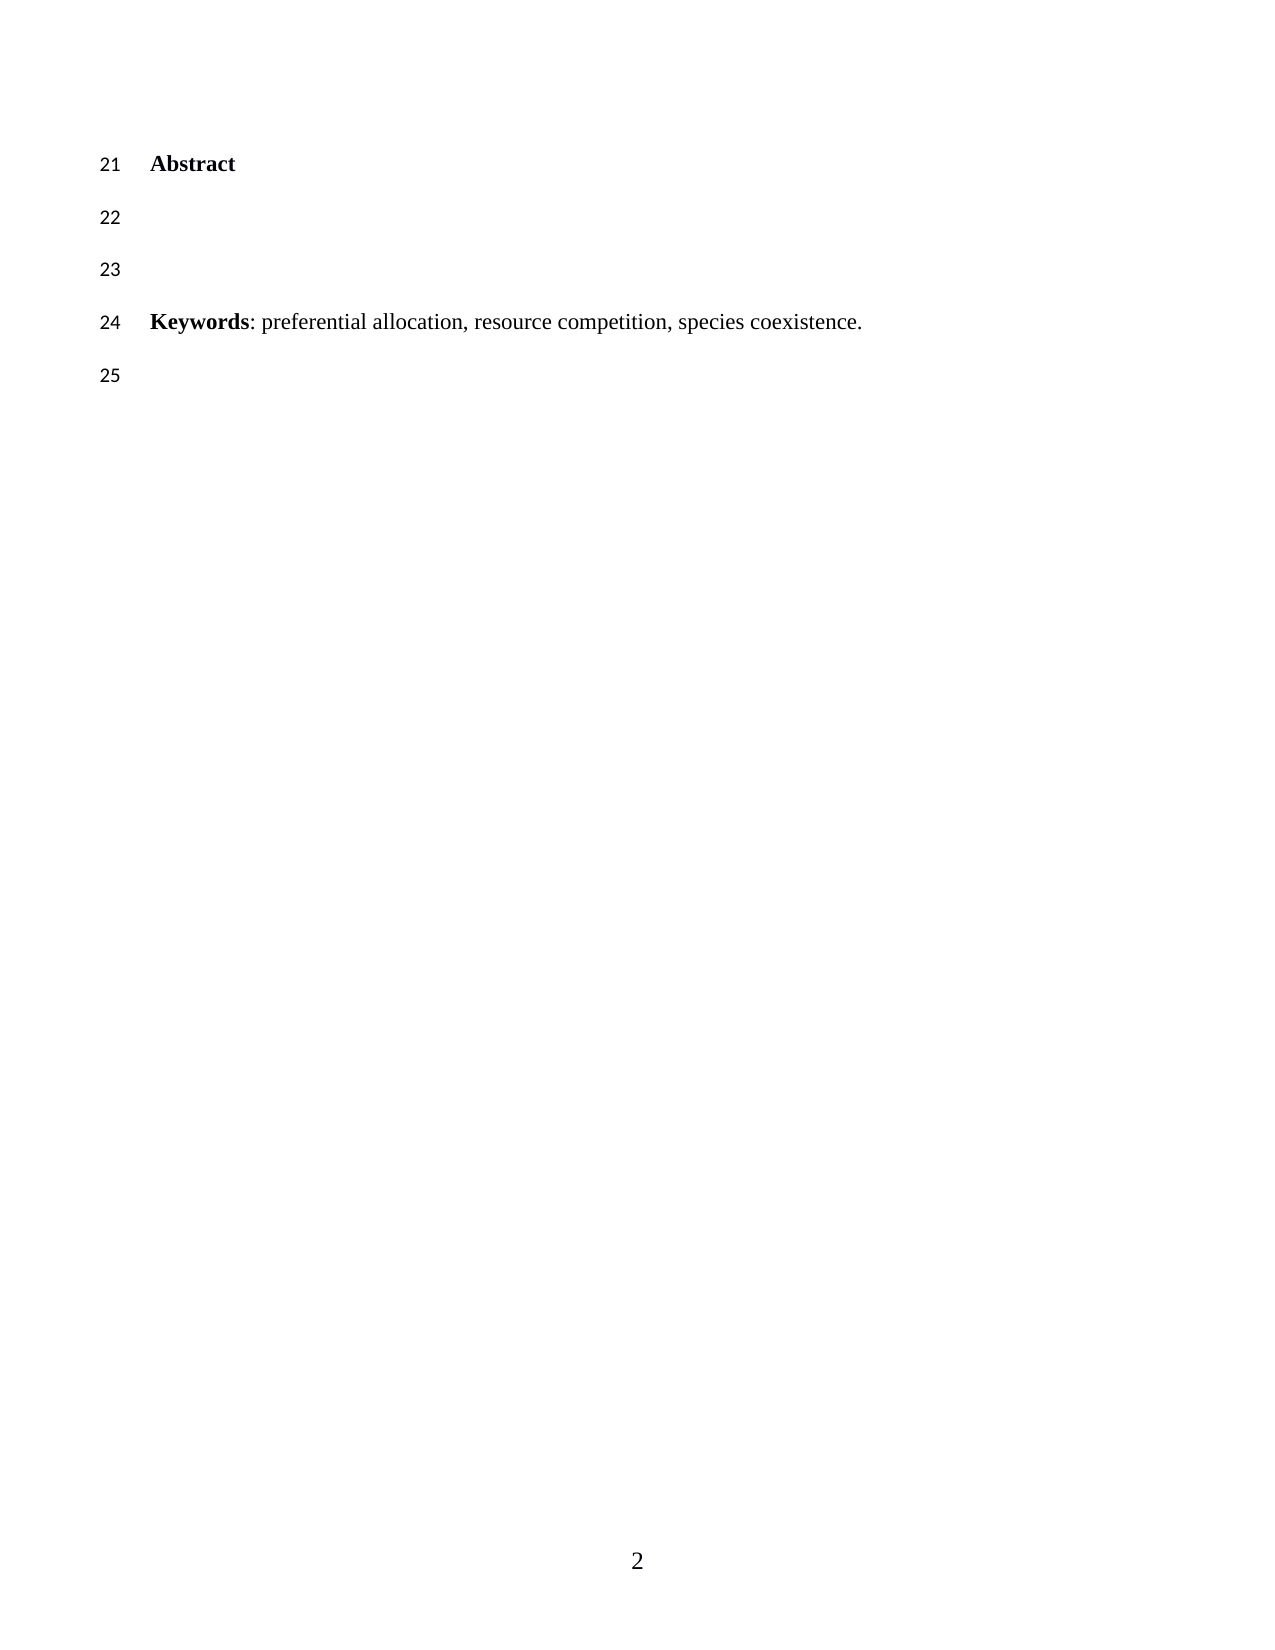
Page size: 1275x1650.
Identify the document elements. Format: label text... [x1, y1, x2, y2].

text Abstract [150, 150, 1134, 176]
text Keywords: preferential allocation, resource competition, species coexistence. [150, 308, 1134, 334]
